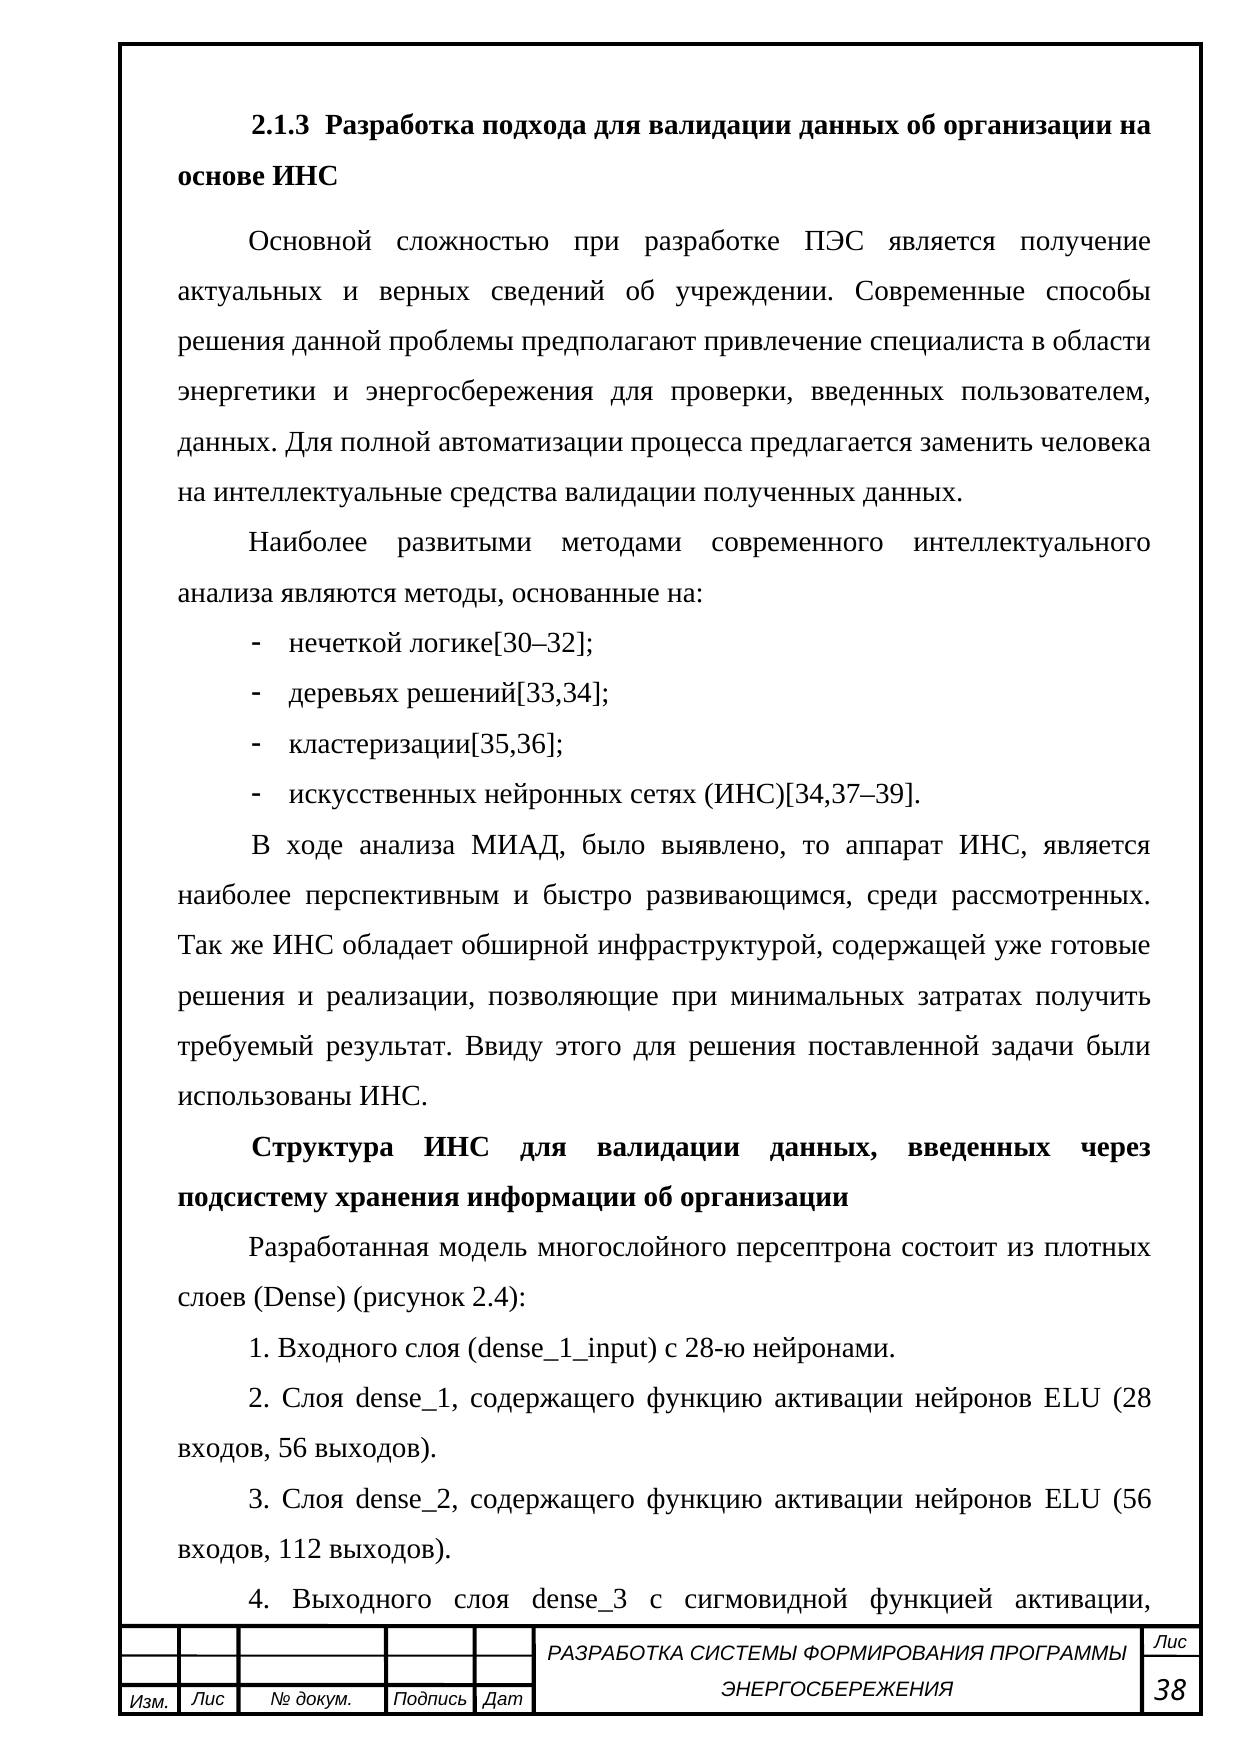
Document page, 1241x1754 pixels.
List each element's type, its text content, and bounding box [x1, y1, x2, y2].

text Наиболее развитыми методами современного интеллектуального анализа являются методы, основанные на: [177, 524, 1152, 608]
list кластеризации[35,36]; [251, 726, 1152, 759]
list нечеткой логике[30–32]; [251, 625, 1152, 659]
text 1. Входного слоя (dense_1_input) с 28-ю нейронами. [177, 1330, 1152, 1363]
text В ходе анализа МИАД, было выявлено, то аппарат ИНС, является наиболее перспективным и быстро развивающимся, среди рассмотренных. Так же ИНС обладает обширной инфраструктурой, содержащей уже готовые решения и реализации, позволяющие при минимальных затратах получить требуемый результат. Ввиду этого для решения поставленной задачи были использованы ИНС. [177, 827, 1152, 1112]
subtitle Разработка подхода для валидации данных об организации на основе ИНС [177, 107, 1152, 191]
text Структура ИНС для валидации данных, введенных через подсистему хранения информации об организации [177, 1129, 1152, 1212]
text Разработанная модель многослойного персептрона состоит из плотных слоев (Dense) (рисунок 2.4): [177, 1229, 1152, 1313]
list искусственных нейронных сетях (ИНС)[34,37–39]. [251, 776, 1152, 810]
text 2. Слоя dense_1, содержащего функцию активации нейронов ELU (28 входов, 56 выходов). [177, 1380, 1152, 1464]
text Основной сложностью при разработке ПЭС является получение актуальных и верных сведений об учреждении. Современные способы решения данной проблемы предполагают привлечение специалиста в области энергетики и энергосбережения для проверки, введенных пользователем, данных. Для полной автоматизации процесса предлагается заменить человека на интеллектуальные средства валидации полученных данных. [177, 223, 1152, 508]
list деревьях решений[33,34]; [251, 676, 1152, 709]
text 3. Слоя dense_2, содержащего функцию активации нейронов ELU (56 входов, 112 выходов). [177, 1481, 1152, 1565]
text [177, 1581, 1152, 1615]
